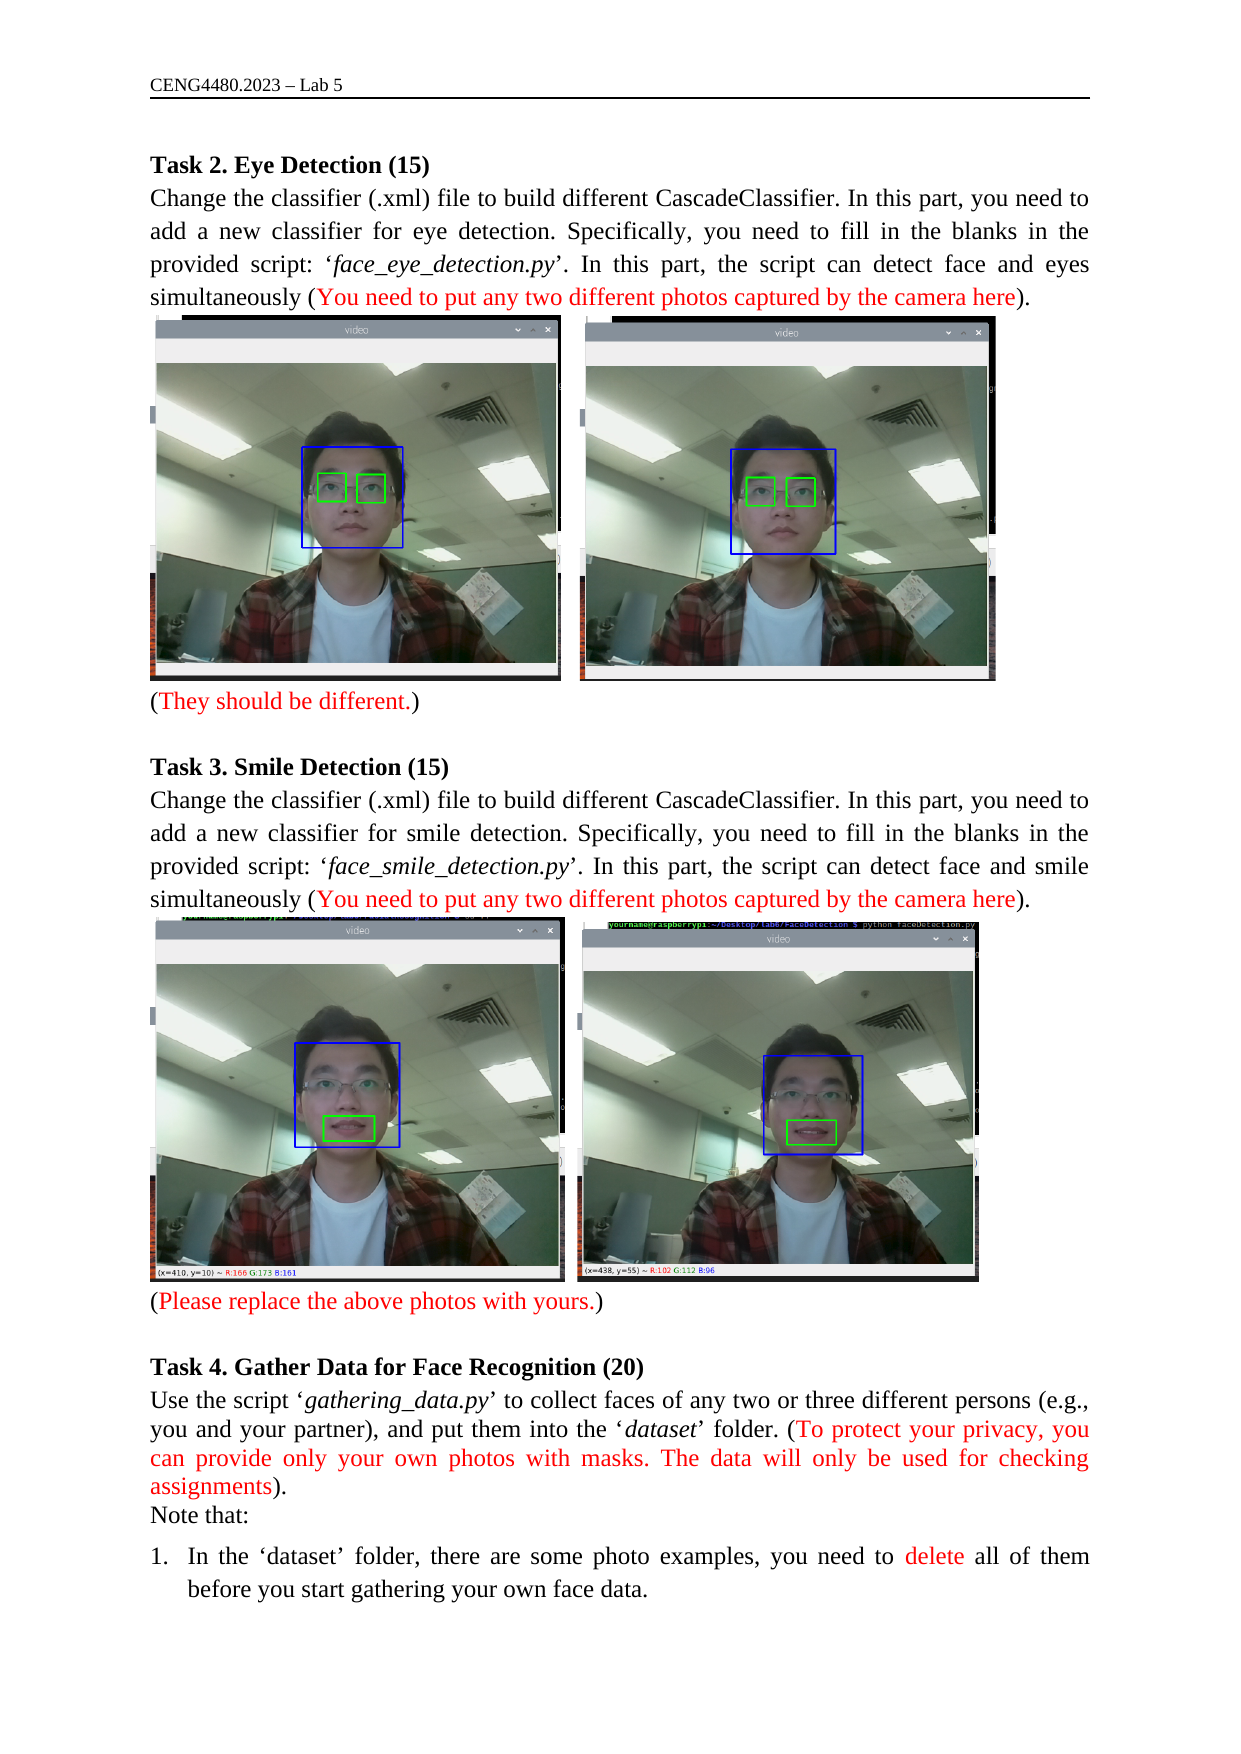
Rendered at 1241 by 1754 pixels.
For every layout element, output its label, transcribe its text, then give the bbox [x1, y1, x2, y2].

text (They should be different.) [150, 686, 1090, 715]
picture [150, 315, 561, 681]
text (Please replace the above photos with yours.) [150, 1286, 1090, 1315]
text Change the classifier (.xml) file to build different CascadeClassifier. In this part, you need to add a new classifier for eye detection. Specifically, you need to fill in the blanks in the provided script: ‘face_eye_detection.py’. In this part, the script can detect face and eyes simultaneously (You need to put any two different photos captured by the camera here). [150, 183, 1090, 311]
text Task 2. Eye Detection (15) [150, 150, 1090, 179]
text Task 4. Gather Data for Face Recognition (20) [150, 1352, 1090, 1381]
list In the ‘dataset’ folder, there are some photo examples, you need to delete all of them before you start gathering your own face data. [150, 1541, 1090, 1603]
picture [577, 922, 979, 1282]
text Change the classifier (.xml) file to build different CascadeClassifier. In this part, you need to add a new classifier for smile detection. Specifically, you need to fill in the blanks in the provided script: ‘face_smile_detection.py’. In this part, the script can detect face and smile simultaneously (You need to put any two different photos captured by the camera here). [150, 785, 1090, 913]
text Note that: [150, 1500, 1090, 1529]
picture [150, 917, 565, 1282]
picture [579, 316, 996, 681]
text Use the script ‘gathering_data.py’ to collect faces of any two or three different persons (e.g., you and your partner), and put them into the ‘dataset’ folder. (To protect your privacy, you can provide only your own photos with masks. The data will only be used for checking assignments). [150, 1385, 1090, 1500]
text Task 3. Smile Detection (15) [150, 752, 1090, 781]
